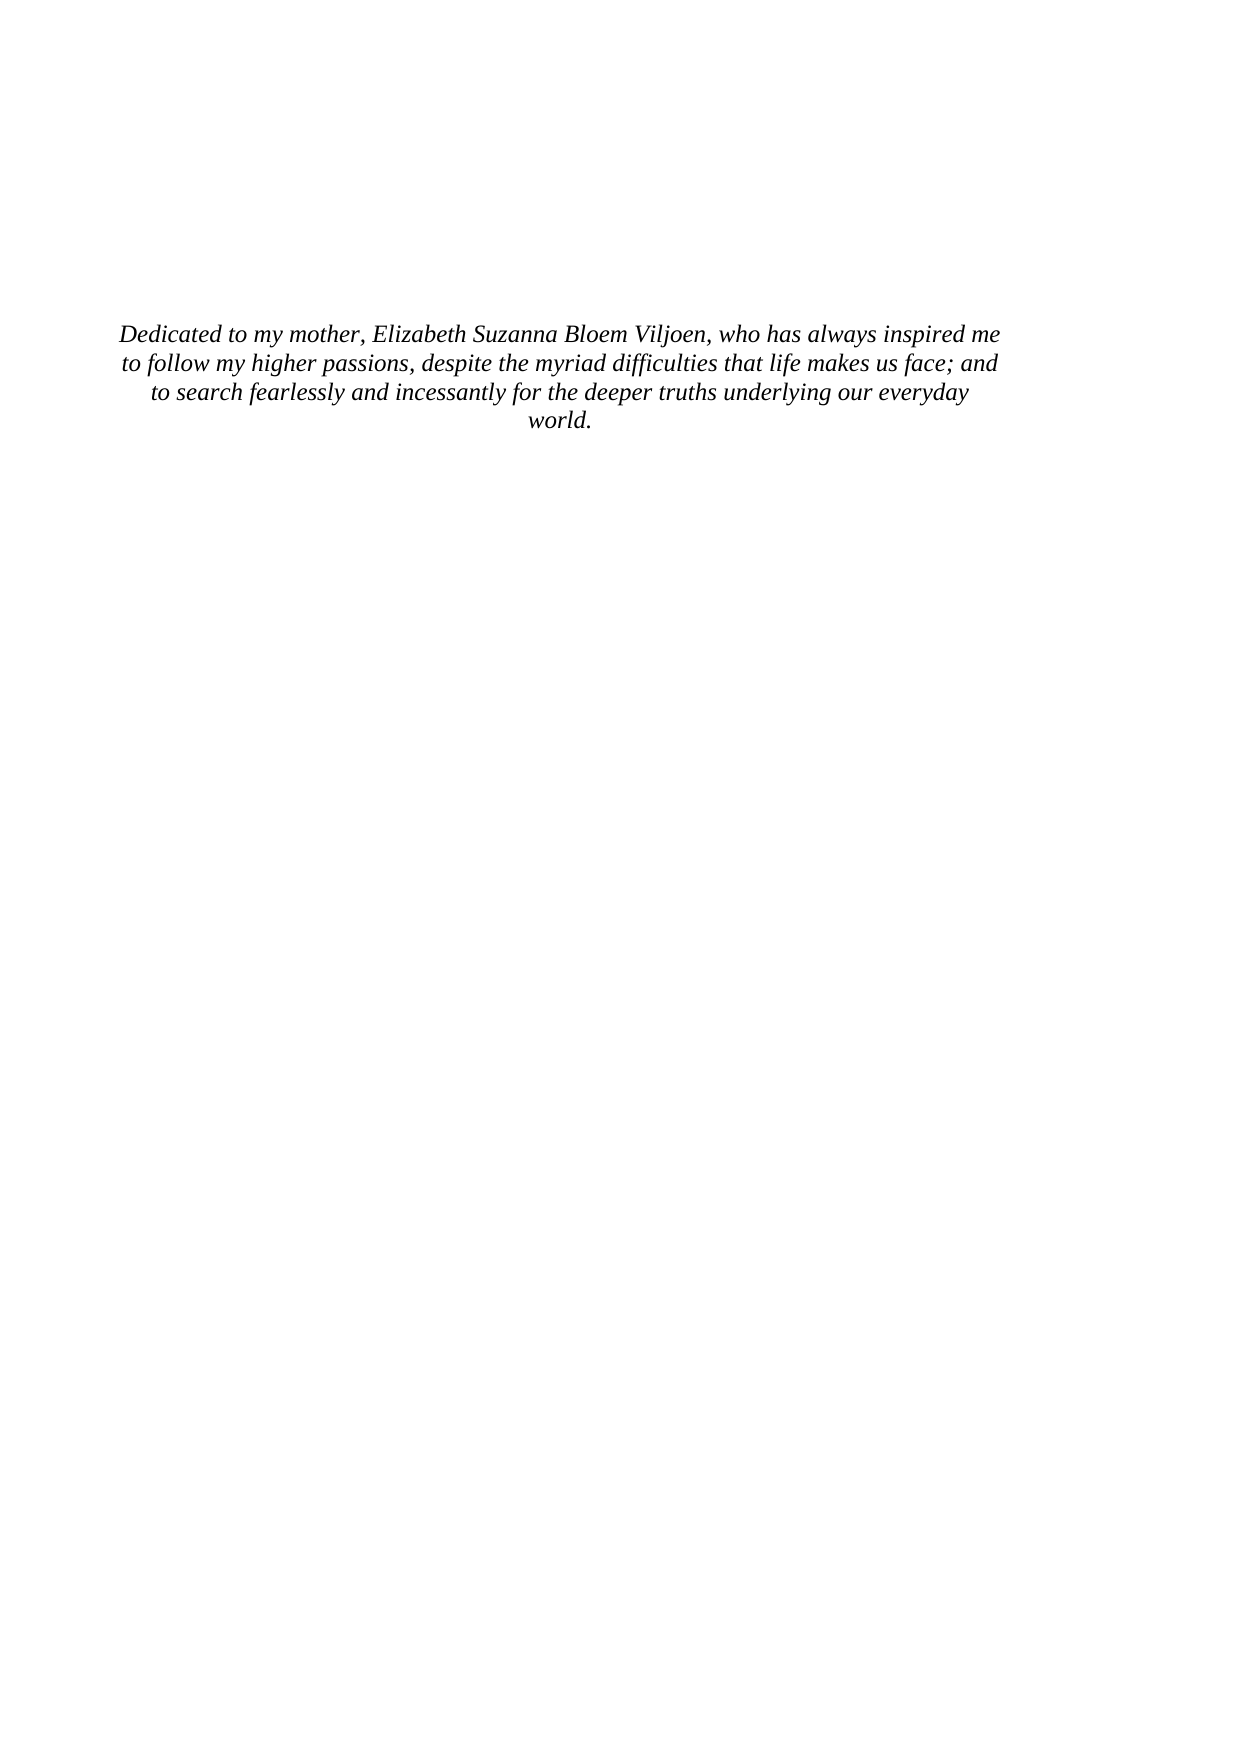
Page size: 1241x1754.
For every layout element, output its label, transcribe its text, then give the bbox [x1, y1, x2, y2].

text Dedicated to my mother, Elizabeth Suzanna Bloem Viljoen, who has always inspired me to follow my higher passions, despite the myriad difficulties that life makes us face; and to search fearlessly and incessantly for the deeper truths underlying our everyday world. [118, 319, 1004, 434]
